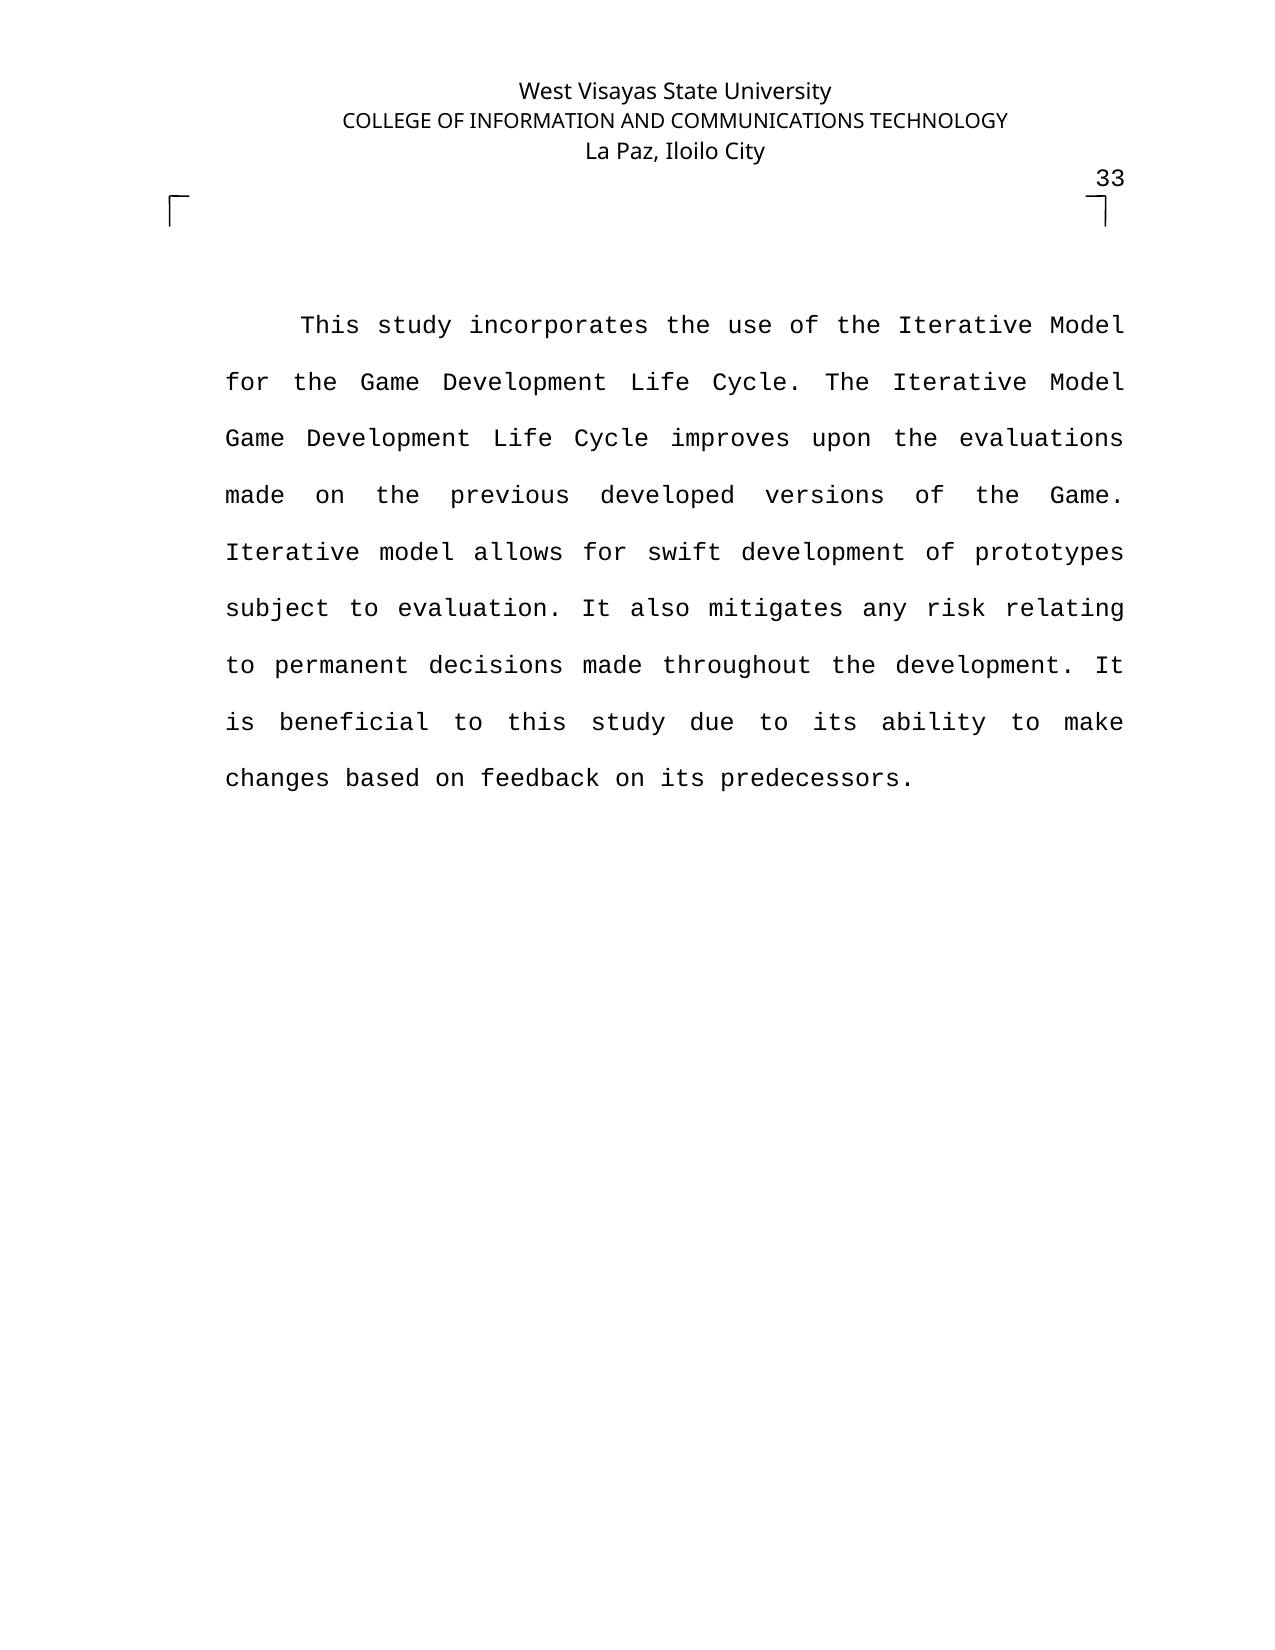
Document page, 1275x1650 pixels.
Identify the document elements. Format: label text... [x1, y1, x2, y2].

text This study incorporates the use of the Iterative Model for the Game Development Life Cycle. The Iterative Model Game Development Life Cycle improves upon the evaluations made on the previous developed versions of the Game. Iterative model allows for swift development of prototypes subject to evaluation. It also mitigates any risk relating to permanent decisions made throughout the development. It is beneficial to this study due to its ability to make changes based on feedback on its predecessors. [225, 312, 1125, 794]
